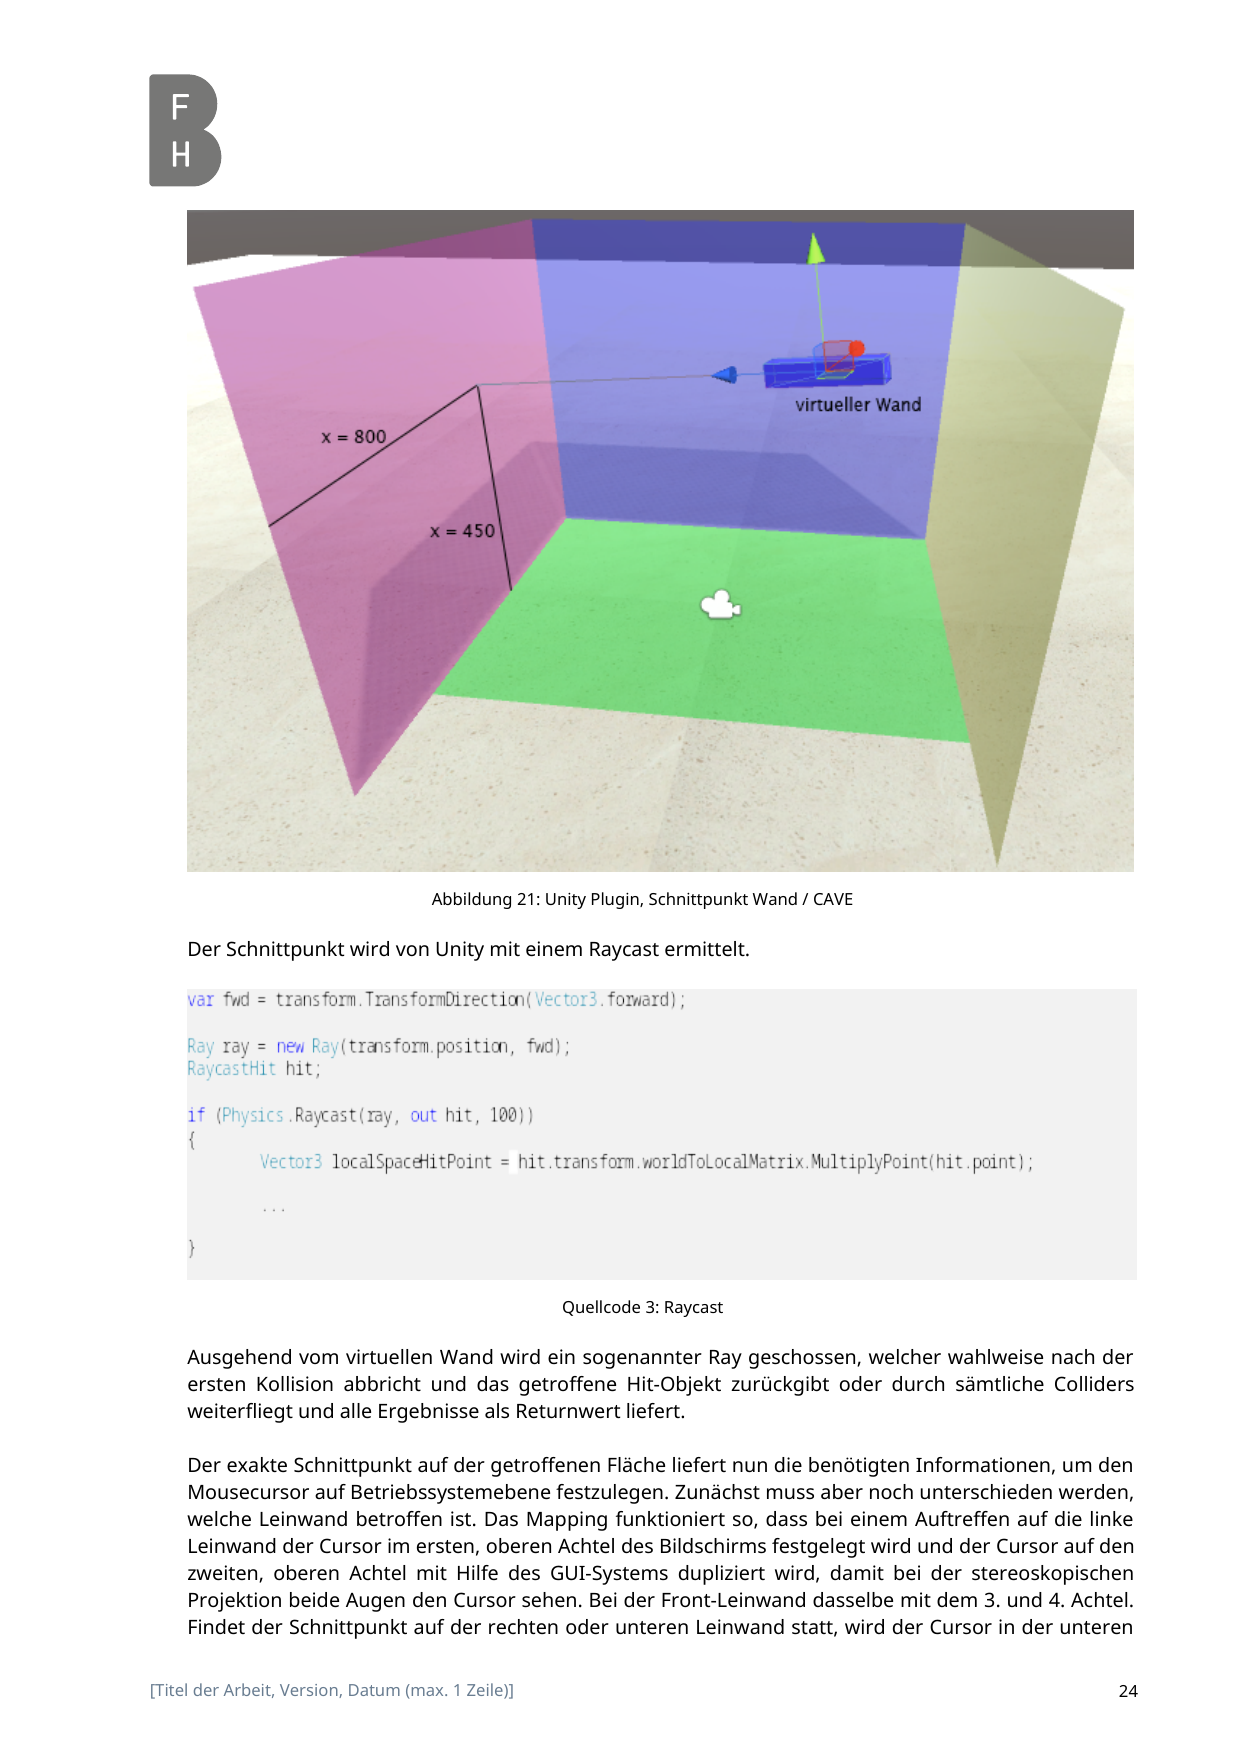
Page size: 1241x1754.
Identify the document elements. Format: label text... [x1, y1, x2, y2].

picture [187, 210, 1134, 872]
text Quellcode 3: Raycast [149, 1293, 1136, 1318]
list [187, 1451, 1136, 1640]
list Der Schnittpunkt wird von Unity mit einem Raycast ermittelt. [187, 935, 1136, 962]
list Ausgehend vom virtuellen Wand wird ein sogenannter Ray geschossen, welcher wahlweise nach der ersten Kollision abbricht und das getroffene Hit-Objekt zurückgibt oder durch sämtliche Colliders weiterfliegt und alle Ergebnisse als Returnwert liefert. [187, 1343, 1136, 1424]
text Abbildung 21: Unity Plugin, Schnittpunkt Wand / CAVE [149, 884, 1136, 910]
